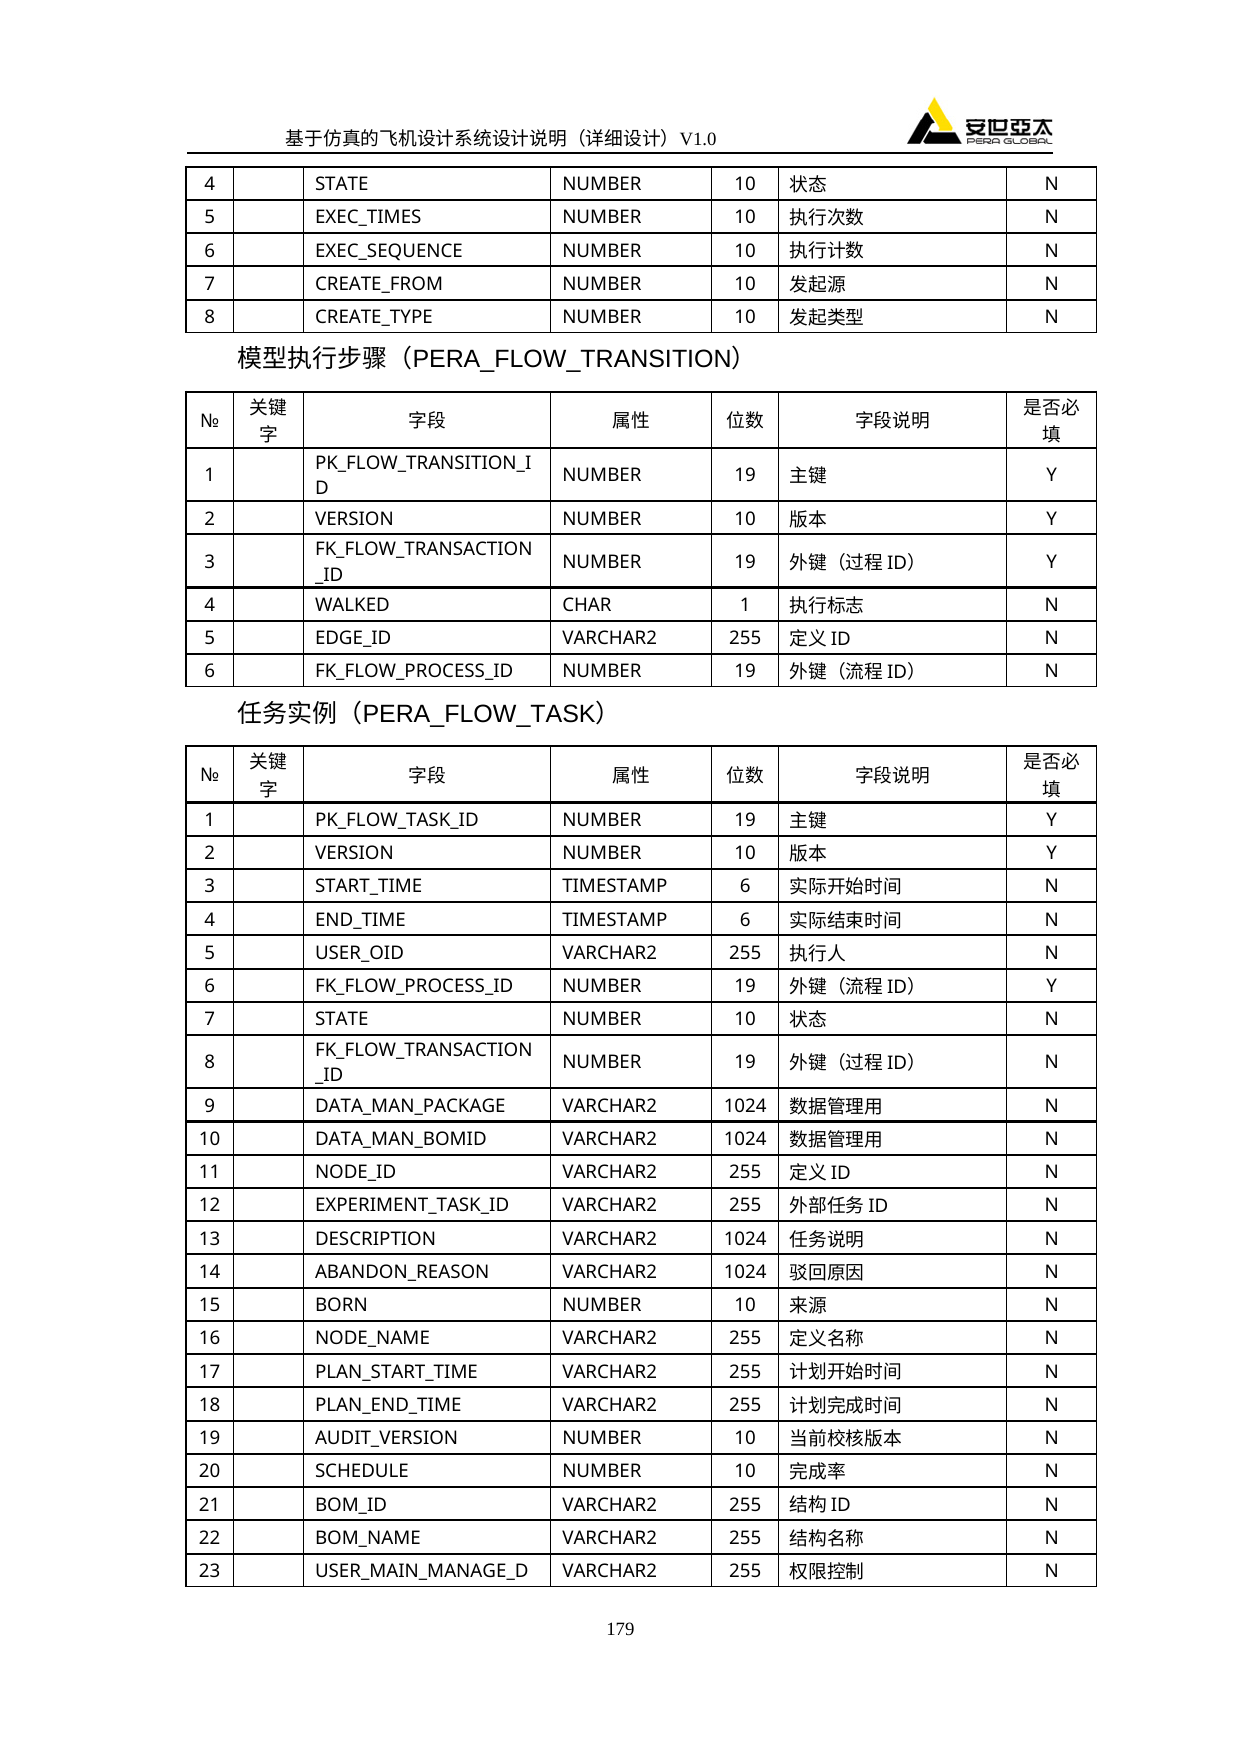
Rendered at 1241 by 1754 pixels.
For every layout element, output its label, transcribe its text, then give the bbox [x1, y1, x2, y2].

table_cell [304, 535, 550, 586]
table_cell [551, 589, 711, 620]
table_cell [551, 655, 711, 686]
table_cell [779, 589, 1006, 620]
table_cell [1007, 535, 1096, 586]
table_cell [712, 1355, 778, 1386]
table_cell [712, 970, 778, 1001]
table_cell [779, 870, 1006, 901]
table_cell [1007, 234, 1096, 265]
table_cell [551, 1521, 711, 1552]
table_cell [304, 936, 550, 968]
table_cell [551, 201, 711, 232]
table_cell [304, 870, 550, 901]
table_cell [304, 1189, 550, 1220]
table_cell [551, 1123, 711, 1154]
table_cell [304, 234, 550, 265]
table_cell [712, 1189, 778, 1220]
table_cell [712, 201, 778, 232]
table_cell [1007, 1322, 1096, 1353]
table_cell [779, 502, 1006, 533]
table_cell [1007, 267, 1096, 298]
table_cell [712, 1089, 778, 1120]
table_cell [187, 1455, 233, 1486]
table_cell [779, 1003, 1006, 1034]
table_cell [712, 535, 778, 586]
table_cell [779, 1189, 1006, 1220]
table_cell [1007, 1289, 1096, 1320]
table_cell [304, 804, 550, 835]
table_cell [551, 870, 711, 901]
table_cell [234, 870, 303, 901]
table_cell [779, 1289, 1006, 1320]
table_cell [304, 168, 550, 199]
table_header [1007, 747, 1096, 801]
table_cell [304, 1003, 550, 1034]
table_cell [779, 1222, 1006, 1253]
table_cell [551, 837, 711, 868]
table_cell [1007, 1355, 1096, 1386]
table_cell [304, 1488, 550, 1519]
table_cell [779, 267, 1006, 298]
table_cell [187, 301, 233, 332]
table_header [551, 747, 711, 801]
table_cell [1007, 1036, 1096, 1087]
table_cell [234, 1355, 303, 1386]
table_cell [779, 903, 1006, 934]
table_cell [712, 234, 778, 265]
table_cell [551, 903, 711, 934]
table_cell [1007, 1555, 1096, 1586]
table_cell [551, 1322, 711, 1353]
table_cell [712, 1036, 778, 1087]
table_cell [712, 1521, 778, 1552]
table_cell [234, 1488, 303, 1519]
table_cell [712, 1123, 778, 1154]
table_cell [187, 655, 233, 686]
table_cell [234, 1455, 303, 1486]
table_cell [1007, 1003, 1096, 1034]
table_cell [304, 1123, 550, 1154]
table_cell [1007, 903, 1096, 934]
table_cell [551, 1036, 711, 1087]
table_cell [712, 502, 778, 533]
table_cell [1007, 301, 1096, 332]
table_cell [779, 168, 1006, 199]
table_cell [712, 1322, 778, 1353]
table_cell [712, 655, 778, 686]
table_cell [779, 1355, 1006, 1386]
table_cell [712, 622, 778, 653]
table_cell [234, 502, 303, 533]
text 模型执行步骤（PERA_FLOW_TRANSITION） [187, 339, 1053, 375]
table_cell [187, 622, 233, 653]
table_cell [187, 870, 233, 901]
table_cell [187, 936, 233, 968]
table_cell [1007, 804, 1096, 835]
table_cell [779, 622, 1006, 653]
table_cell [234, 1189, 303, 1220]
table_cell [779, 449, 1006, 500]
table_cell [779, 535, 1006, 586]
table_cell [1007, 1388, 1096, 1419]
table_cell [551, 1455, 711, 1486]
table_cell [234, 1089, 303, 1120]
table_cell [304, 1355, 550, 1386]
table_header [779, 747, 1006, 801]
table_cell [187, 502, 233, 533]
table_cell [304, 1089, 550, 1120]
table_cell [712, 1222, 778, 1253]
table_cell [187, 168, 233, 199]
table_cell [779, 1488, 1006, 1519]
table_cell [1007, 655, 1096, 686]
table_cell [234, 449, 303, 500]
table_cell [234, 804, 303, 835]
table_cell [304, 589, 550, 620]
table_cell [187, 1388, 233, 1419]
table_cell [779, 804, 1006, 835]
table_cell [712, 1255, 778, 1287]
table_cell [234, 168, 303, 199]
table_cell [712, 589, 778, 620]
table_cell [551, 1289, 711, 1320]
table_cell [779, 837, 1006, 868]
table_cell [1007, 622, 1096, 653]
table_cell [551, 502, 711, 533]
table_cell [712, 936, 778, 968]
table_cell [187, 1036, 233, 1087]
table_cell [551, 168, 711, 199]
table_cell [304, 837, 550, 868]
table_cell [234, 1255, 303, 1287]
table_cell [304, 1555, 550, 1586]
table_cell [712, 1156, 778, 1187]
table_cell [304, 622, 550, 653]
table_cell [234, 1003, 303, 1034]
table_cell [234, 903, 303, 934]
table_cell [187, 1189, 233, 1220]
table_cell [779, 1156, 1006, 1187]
text 任务实例（PERA_FLOW_TASK） [187, 693, 1053, 730]
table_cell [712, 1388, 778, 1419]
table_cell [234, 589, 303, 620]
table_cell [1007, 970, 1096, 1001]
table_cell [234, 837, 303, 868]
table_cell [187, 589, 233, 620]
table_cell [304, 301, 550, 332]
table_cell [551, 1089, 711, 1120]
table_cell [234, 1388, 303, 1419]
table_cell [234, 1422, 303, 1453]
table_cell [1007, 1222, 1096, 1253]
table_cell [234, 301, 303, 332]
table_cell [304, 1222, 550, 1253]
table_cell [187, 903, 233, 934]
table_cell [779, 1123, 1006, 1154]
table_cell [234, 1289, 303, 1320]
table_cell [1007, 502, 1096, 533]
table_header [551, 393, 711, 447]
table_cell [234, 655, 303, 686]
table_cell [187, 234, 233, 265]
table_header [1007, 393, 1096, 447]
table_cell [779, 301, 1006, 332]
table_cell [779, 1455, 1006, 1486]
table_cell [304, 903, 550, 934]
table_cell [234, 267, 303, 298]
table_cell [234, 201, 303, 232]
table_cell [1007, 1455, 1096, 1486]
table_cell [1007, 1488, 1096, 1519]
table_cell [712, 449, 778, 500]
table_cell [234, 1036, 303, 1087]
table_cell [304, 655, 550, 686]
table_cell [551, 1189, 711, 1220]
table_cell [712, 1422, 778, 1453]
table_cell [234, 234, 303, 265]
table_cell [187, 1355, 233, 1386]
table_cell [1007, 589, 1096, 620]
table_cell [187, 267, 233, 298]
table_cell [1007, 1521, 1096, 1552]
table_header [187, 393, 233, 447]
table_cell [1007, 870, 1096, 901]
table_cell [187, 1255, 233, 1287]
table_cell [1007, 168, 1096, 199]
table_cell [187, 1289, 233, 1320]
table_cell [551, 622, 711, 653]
picture [900, 95, 1053, 145]
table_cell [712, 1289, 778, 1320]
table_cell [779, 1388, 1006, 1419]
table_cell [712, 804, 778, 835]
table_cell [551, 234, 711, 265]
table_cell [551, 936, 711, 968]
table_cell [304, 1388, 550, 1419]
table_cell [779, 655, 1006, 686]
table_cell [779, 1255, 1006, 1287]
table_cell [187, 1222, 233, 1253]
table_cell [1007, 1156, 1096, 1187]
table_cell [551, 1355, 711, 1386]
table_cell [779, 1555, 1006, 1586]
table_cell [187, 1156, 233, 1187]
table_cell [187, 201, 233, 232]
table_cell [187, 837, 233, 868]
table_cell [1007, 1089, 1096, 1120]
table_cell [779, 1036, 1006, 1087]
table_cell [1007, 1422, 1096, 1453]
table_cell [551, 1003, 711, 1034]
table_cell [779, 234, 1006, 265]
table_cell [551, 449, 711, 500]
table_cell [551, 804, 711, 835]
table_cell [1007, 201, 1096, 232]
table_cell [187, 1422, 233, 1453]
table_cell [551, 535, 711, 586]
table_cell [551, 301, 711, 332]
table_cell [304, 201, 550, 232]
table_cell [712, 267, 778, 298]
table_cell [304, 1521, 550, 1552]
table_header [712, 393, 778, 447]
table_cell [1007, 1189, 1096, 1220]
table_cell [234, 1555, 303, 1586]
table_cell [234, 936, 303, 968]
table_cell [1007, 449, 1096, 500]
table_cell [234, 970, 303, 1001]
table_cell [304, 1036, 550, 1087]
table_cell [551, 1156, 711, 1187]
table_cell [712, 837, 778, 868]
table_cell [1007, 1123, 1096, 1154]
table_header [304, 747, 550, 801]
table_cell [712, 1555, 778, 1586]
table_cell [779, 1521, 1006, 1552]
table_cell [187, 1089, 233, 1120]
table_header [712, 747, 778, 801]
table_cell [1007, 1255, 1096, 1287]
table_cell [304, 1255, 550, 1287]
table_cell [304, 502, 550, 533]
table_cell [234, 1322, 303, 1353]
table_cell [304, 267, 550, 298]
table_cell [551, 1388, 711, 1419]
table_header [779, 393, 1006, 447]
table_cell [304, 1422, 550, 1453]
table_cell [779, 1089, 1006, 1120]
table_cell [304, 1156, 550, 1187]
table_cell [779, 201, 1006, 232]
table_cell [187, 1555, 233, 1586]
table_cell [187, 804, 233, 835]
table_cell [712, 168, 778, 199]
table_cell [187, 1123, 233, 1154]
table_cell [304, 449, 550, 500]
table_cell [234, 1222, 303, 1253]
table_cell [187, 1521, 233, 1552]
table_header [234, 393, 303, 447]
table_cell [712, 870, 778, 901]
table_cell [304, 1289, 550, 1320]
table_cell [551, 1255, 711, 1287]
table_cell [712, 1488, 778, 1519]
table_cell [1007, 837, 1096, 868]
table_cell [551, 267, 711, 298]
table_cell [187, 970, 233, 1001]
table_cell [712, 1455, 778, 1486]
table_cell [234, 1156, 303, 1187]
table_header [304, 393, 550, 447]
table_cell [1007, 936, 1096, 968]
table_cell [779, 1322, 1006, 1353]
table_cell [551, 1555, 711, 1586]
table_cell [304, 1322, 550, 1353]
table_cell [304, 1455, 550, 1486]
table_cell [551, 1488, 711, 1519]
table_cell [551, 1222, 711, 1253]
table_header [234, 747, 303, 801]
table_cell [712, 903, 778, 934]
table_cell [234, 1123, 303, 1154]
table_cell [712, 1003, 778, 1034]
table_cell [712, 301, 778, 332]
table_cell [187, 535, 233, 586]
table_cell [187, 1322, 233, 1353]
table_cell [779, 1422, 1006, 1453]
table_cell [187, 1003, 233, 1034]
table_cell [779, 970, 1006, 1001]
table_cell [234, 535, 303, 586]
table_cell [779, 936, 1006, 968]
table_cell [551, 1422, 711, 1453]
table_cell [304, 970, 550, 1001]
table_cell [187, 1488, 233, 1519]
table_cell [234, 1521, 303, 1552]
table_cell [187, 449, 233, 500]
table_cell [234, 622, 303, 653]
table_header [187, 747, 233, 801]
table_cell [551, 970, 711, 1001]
